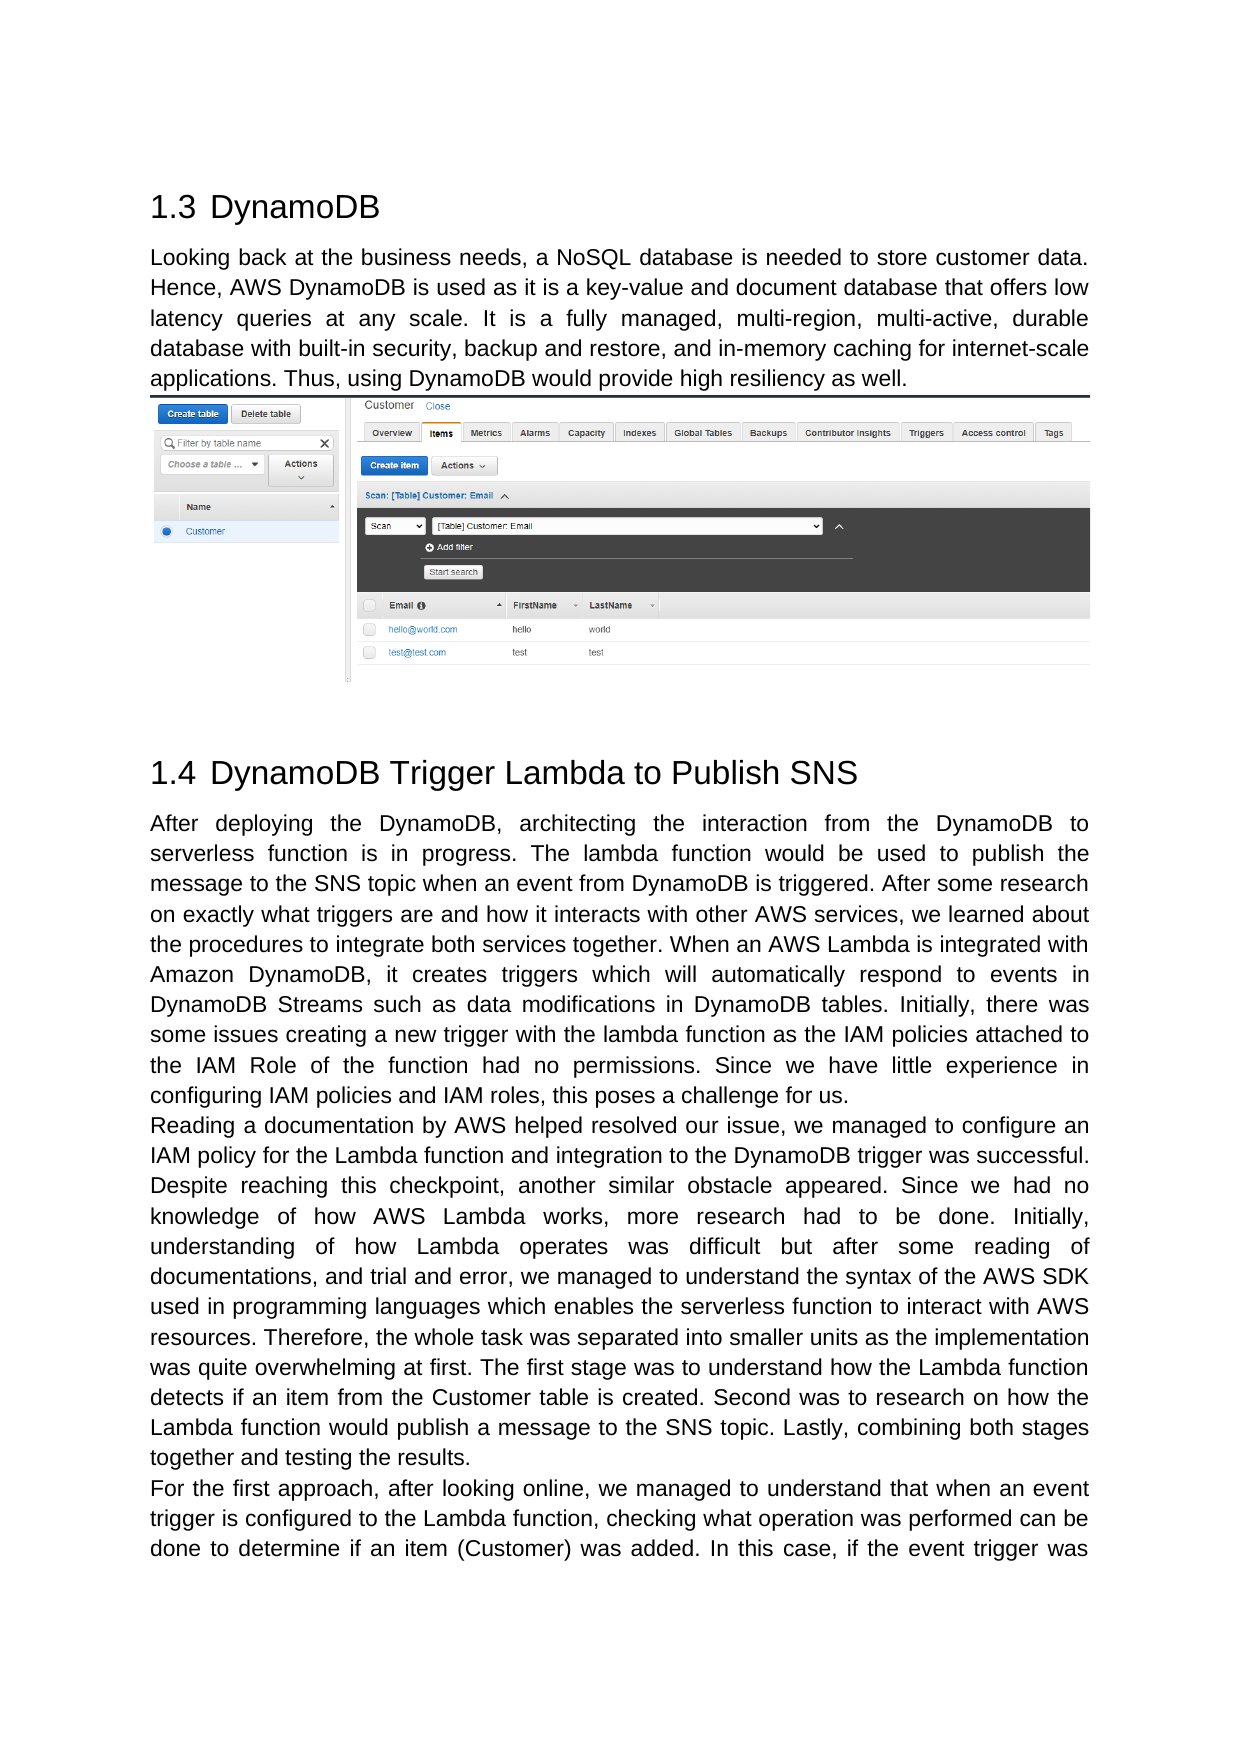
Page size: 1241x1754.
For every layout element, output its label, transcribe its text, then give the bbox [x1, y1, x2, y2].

text Reading a documentation by AWS helped resolved our issue, we managed to configure an IAM policy for the Lambda function and integration to the DynamoDB trigger was successful. Despite reaching this checkpoint, another similar obstacle appeared. Since we had no knowledge of how AWS Lambda works, more research had to be done. Initially, understanding of how Lambda operates was difficult but after some reading of documentations, and trial and error, we managed to understand the syntax of the AWS SDK used in programming languages which enables the serverless function to interact with AWS resources. Therefore, the whole task was separated into smaller units as the implementation was quite overwhelming at first. The first stage was to understand how the Lambda function detects if an item from the Customer table is created. Second was to research on how the Lambda function would publish a message to the SNS topic. Lastly, combining both stages together and testing the results. [150, 1112, 1090, 1471]
subtitle DynamoDB [150, 187, 1090, 226]
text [150, 1474, 1090, 1561]
text After deploying the DynamoDB, architecting the interaction from the DynamoDB to serverless function is in progress. The lambda function would be used to publish the message to the SNS topic when an event from DynamoDB is triggered. After some research on exactly what triggers are and how it interacts with other AWS services, we learned about the procedures to integrate both services together. When an AWS Lambda is integrated with Amazon DynamoDB, it creates triggers which will automatically respond to events in DynamoDB Streams such as data modifications in DynamoDB tables. Initially, there was some issues creating a new trigger with the lambda function as the IAM policies attached to the IAM Role of the function had no permissions. Since we have little experience in configuring IAM policies and IAM roles, this poses a challenge for us. [150, 810, 1090, 1108]
picture [150, 395, 1091, 682]
subtitle DynamoDB Trigger Lambda to Publish SNS [150, 753, 1090, 792]
text Looking back at the business needs, a NoSQL database is needed to store customer data. Hence, AWS DynamoDB is used as it is a key-value and document database that offers low latency queries at any scale. It is a fully managed, multi-region, multi-active, durable database with built-in security, backup and restore, and in-memory caching for internet-scale applications. Thus, using DynamoDB would provide high resiliency as well. [150, 244, 1090, 391]
